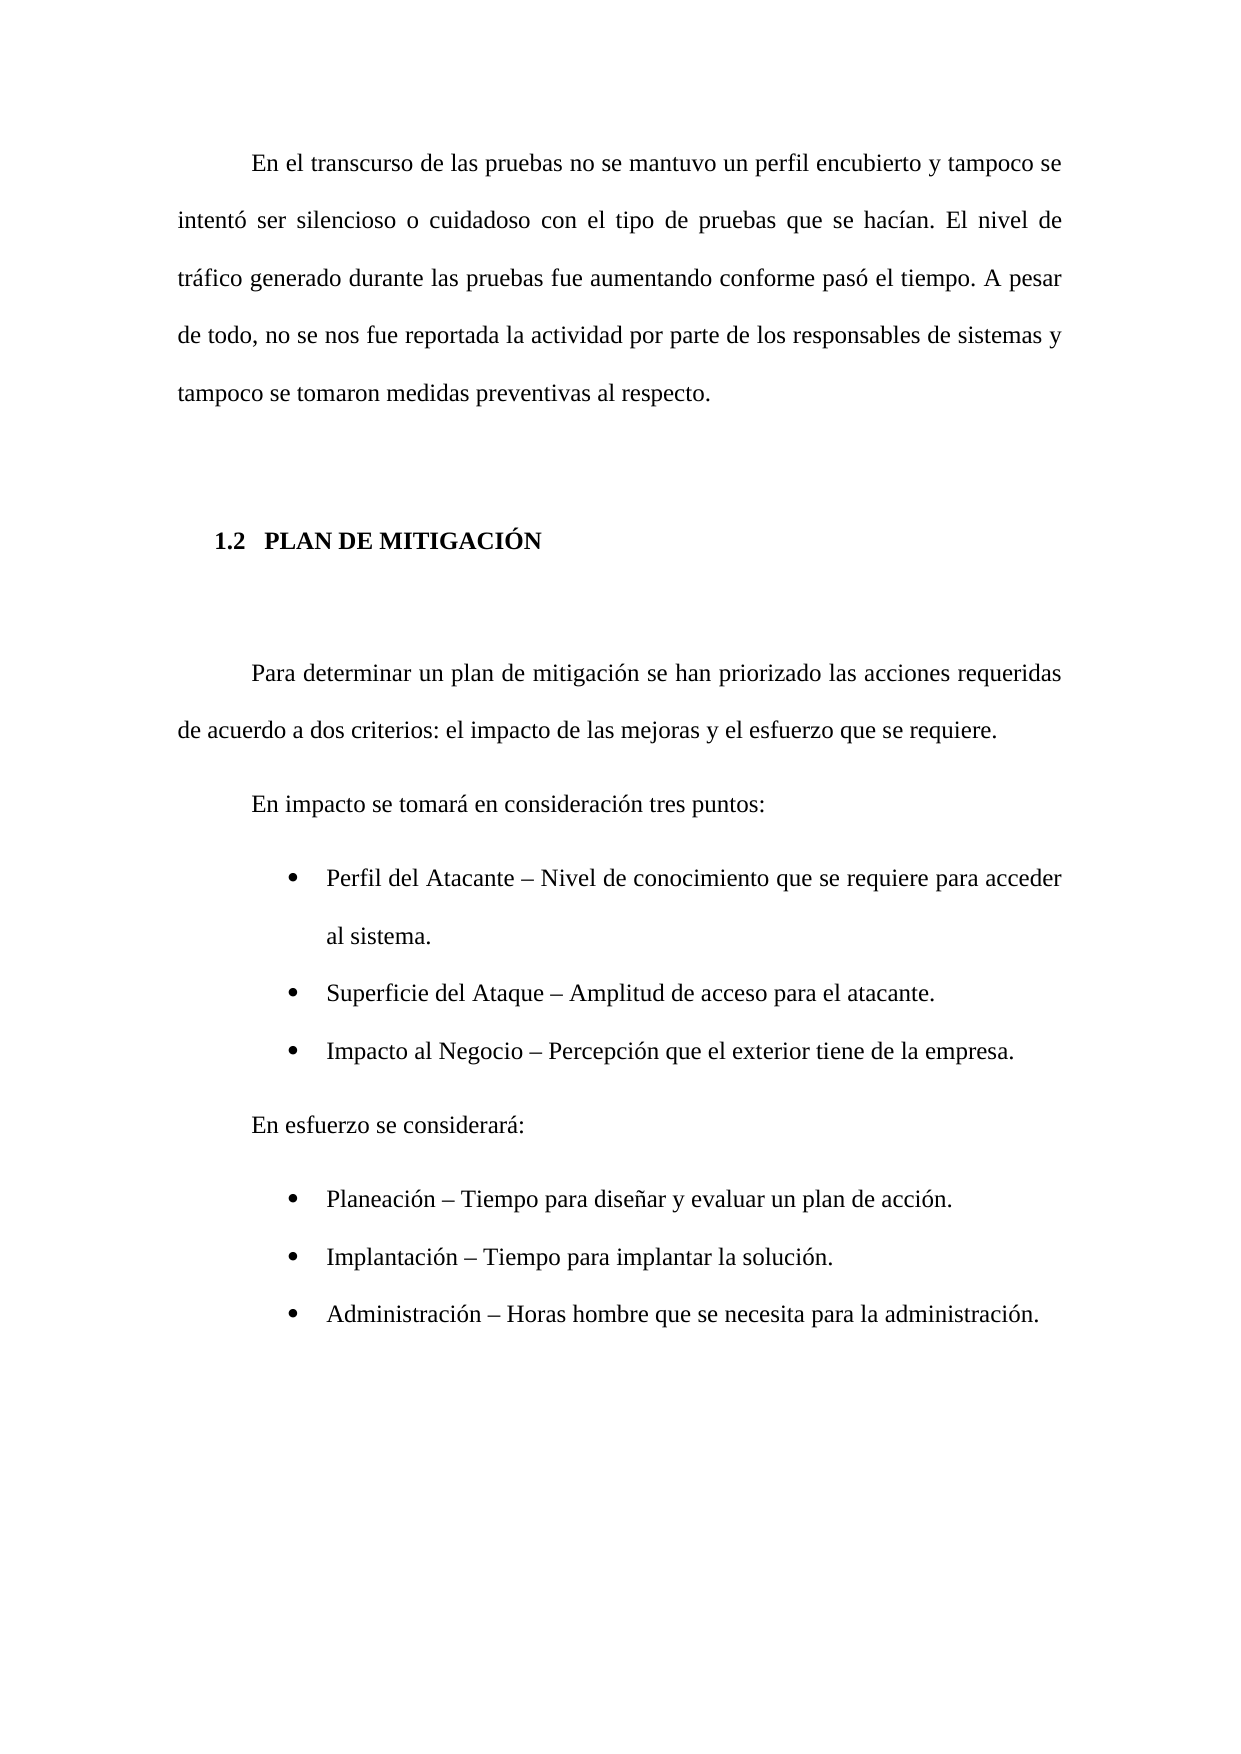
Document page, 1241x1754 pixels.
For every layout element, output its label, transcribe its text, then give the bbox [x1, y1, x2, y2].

list Perfil del Atacante – Nivel de conocimiento que se requiere para acceder al sistema. [288, 863, 1063, 950]
text Para determinar un plan de mitigación se han priorizado las acciones requeridas de acuerdo a dos criterios: el impacto de las mejoras y el esfuerzo que se requiere. [177, 658, 1063, 744]
subtitle PLAN DE MITIGACIÓN [214, 526, 1063, 555]
text En esfuerzo se considerará: [177, 1110, 1063, 1139]
list Implantación – Tiempo para implantar la solución. [288, 1242, 1063, 1271]
list Planeación – Tiempo para diseñar y evaluar un plan de acción. [288, 1184, 1063, 1213]
list Superficie del Ataque – Amplitud de acceso para el atacante. [288, 978, 1063, 1007]
text En el transcurso de las pruebas no se mantuvo un perfil encubierto y tampoco se intentó ser silencioso o cuidadoso con el tipo de pruebas que se hacían. El nivel de tráfico generado durante las pruebas fue aumentando conforme pasó el tiempo. A pesar de todo, no se nos fue reportada la actividad por parte de los responsables de sistemas y tampoco se tomaron medidas preventivas al respecto. [177, 148, 1063, 406]
list Impacto al Negocio – Percepción que el exterior tiene de la empresa. [288, 1036, 1063, 1065]
list Administración – Horas hombre que se necesita para la administración. [288, 1299, 1063, 1328]
text En impacto se tomará en consideración tres puntos: [177, 789, 1063, 818]
